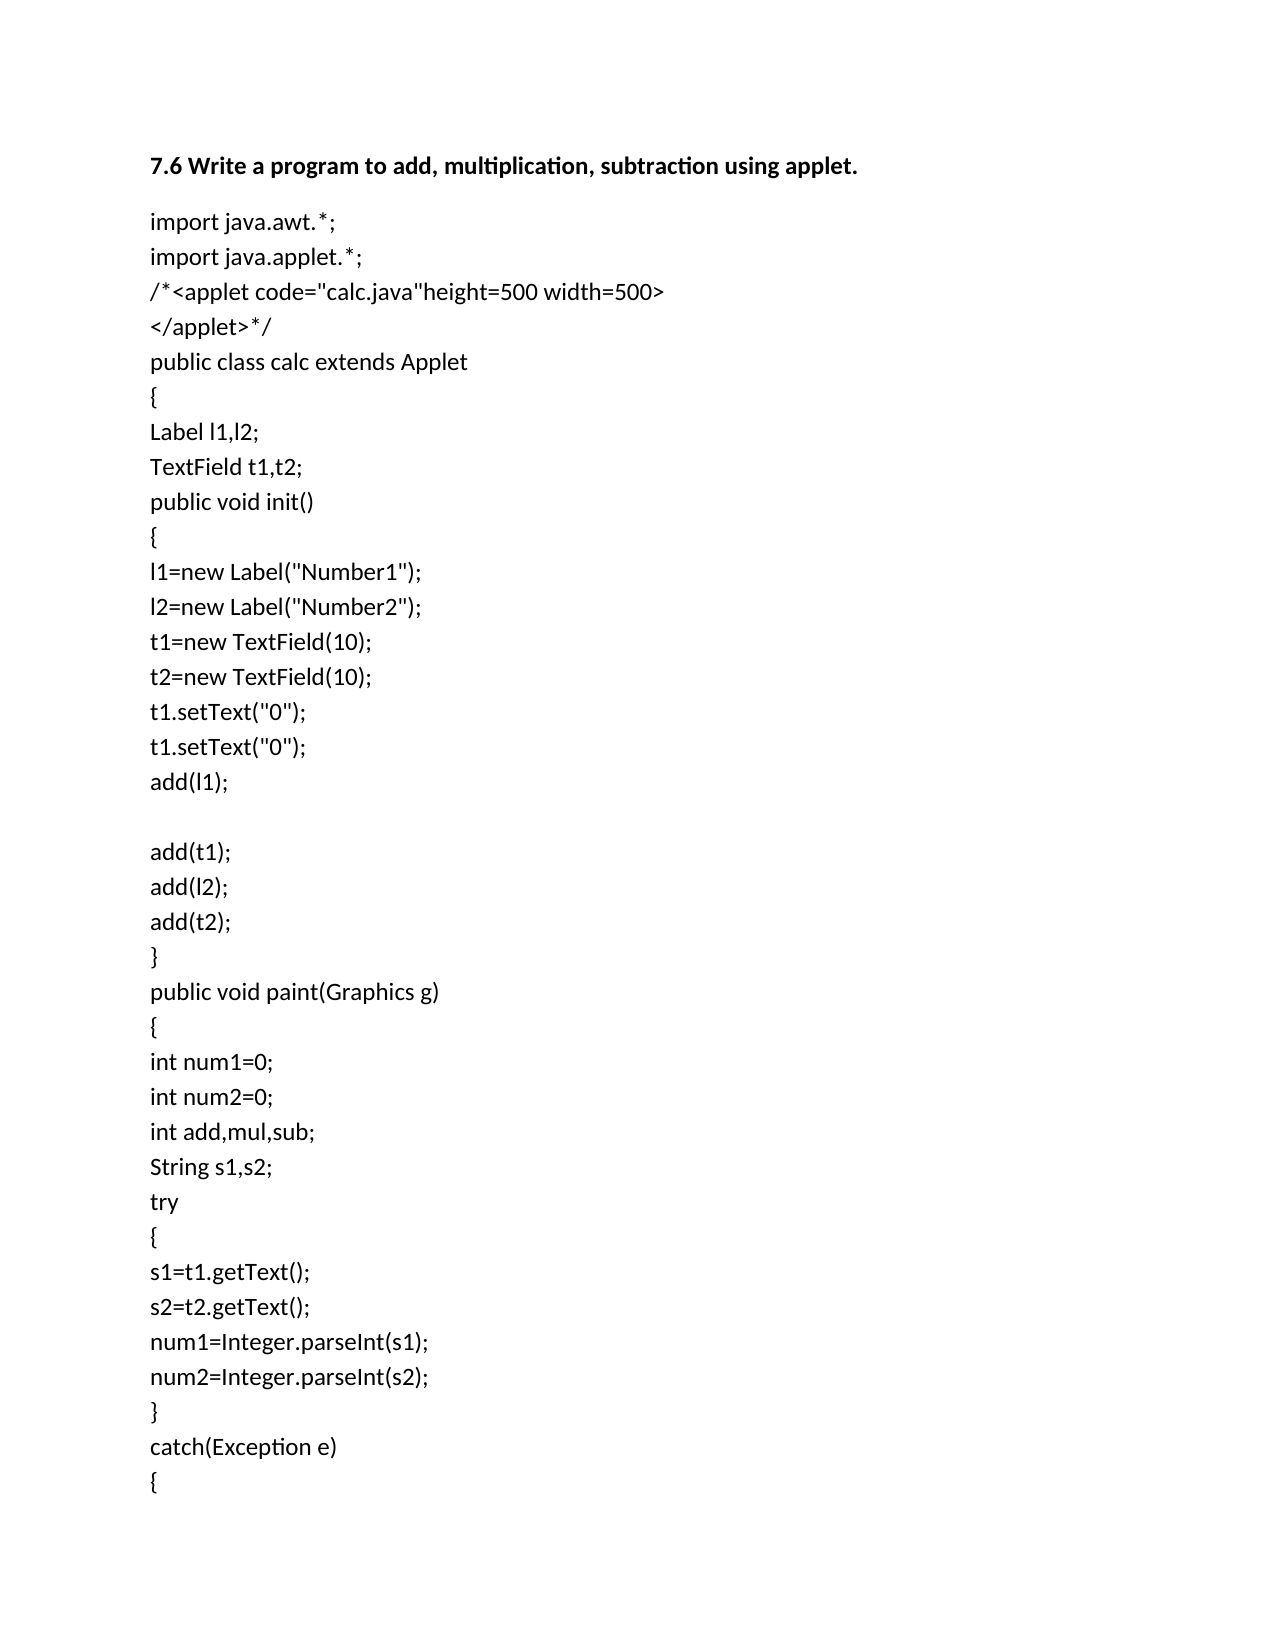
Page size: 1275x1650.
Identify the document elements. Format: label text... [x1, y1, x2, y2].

text l2=new Label("Number2"); [150, 591, 1125, 621]
text </applet>*/ [150, 311, 1125, 341]
text int num2=0; [150, 1081, 1125, 1111]
text t1=new TextField(10); [150, 626, 1125, 656]
text 7.6 Write a program to add, multiplication, subtraction using applet. [150, 150, 1125, 181]
text t1.setText("0"); [150, 696, 1125, 726]
text try [150, 1186, 1125, 1216]
text catch(Exception e) [150, 1431, 1125, 1461]
text public void init() [150, 486, 1125, 516]
text public class calc extends Applet [150, 346, 1125, 376]
text { [150, 1221, 1125, 1251]
text add(t2); [150, 906, 1125, 936]
text import java.awt.*; [150, 206, 1125, 236]
text { [150, 381, 1125, 411]
text num1=Integer.parseInt(s1); [150, 1326, 1125, 1356]
text s1=t1.getText(); [150, 1256, 1125, 1286]
text } [150, 941, 1125, 971]
text TextField t1,t2; [150, 451, 1125, 481]
text } [150, 1396, 1125, 1426]
text t2=new TextField(10); [150, 661, 1125, 691]
text l1=new Label("Number1"); [150, 556, 1125, 586]
text int add,mul,sub; [150, 1116, 1125, 1146]
text add(l1); [150, 766, 1125, 796]
text s2=t2.getText(); [150, 1291, 1125, 1321]
text public void paint(Graphics g) [150, 976, 1125, 1006]
text String s1,s2; [150, 1151, 1125, 1181]
text { [150, 521, 1125, 551]
text num2=Integer.parseInt(s2); [150, 1361, 1125, 1391]
text int num1=0; [150, 1046, 1125, 1076]
text add(l2); [150, 871, 1125, 901]
text { [150, 1466, 1125, 1496]
text /*<applet code="calc.java"height=500 width=500> [150, 276, 1125, 306]
text import java.applet.*; [150, 241, 1125, 271]
text add(t1); [150, 836, 1125, 866]
text Label l1,l2; [150, 416, 1125, 446]
text t1.setText("0"); [150, 731, 1125, 761]
text { [150, 1011, 1125, 1041]
